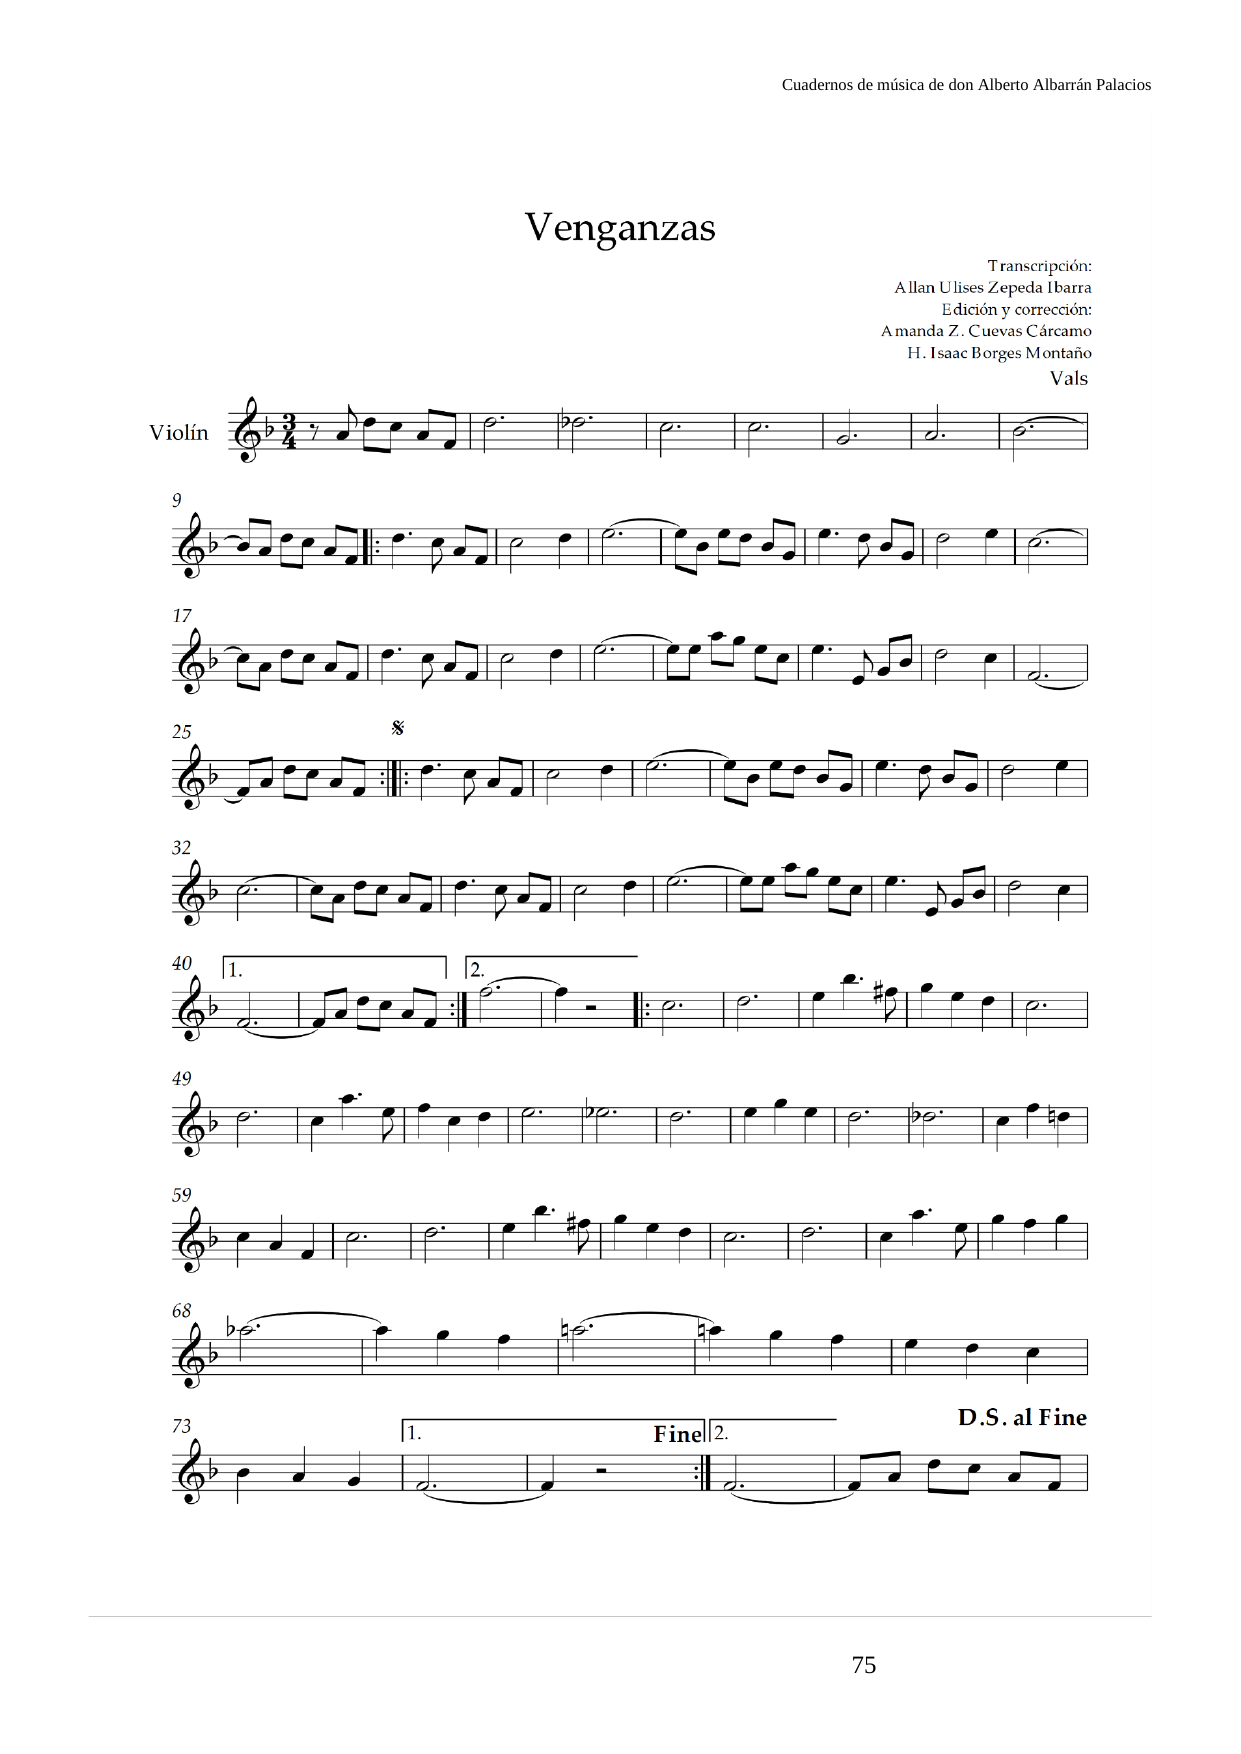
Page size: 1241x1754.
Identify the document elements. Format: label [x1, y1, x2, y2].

picture [88, 113, 1152, 1617]
